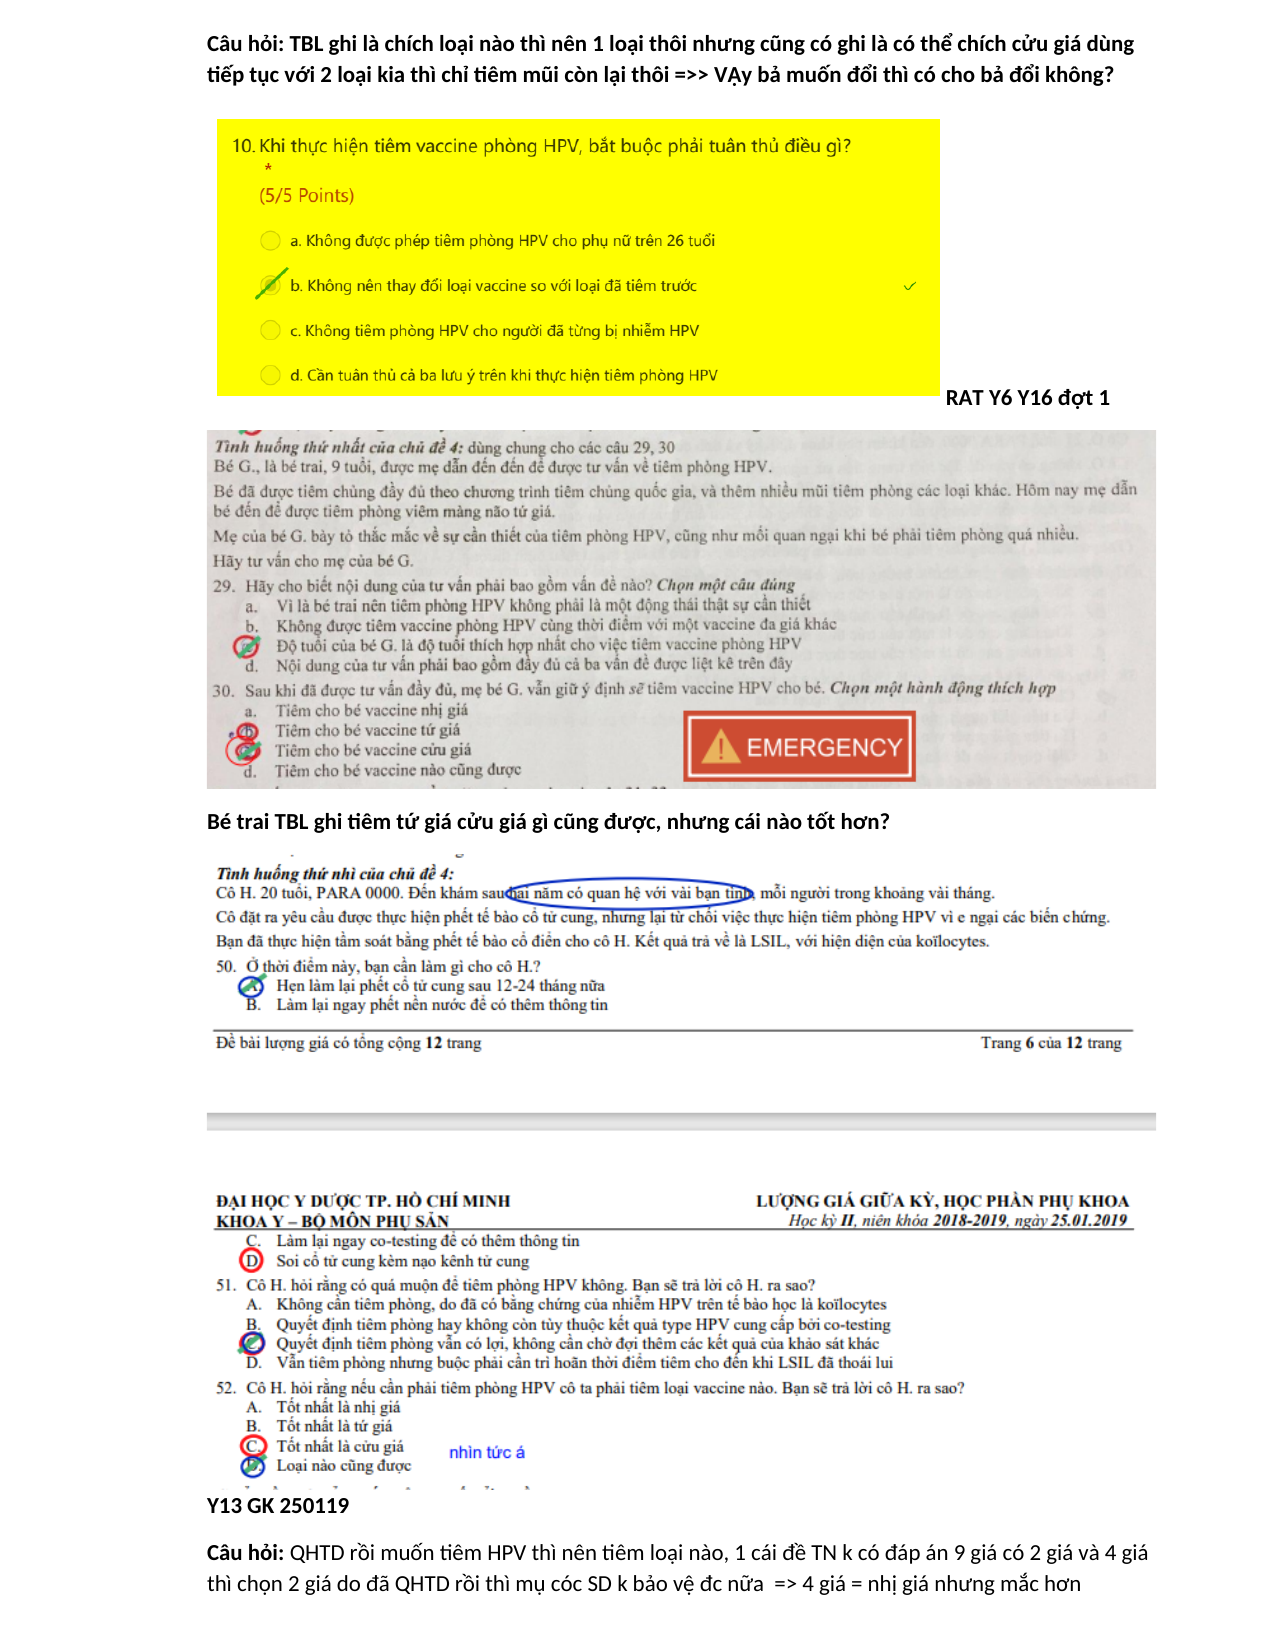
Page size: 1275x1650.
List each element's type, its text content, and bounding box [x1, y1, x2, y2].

picture [206, 430, 1157, 789]
text Bé trai TBL ghi tiêm tứ giá cửu giá gì cũng được, nhưng cái nào tốt hơn? [207, 807, 1156, 835]
text Câu hỏi: TBL ghi là chích loại nào thì nên 1 loại thôi nhưng cũng có ghi là có thể chích cửu giá dùng tiếp tục với 2 loại kia thì chỉ tiêm mũi còn lại thôi =>> VẬy bả muốn đổi thì có cho bả đổi không? [207, 29, 1156, 88]
text Y13 GK 250119 [207, 1490, 1156, 1519]
picture [206, 106, 946, 406]
picture [206, 854, 1157, 1490]
